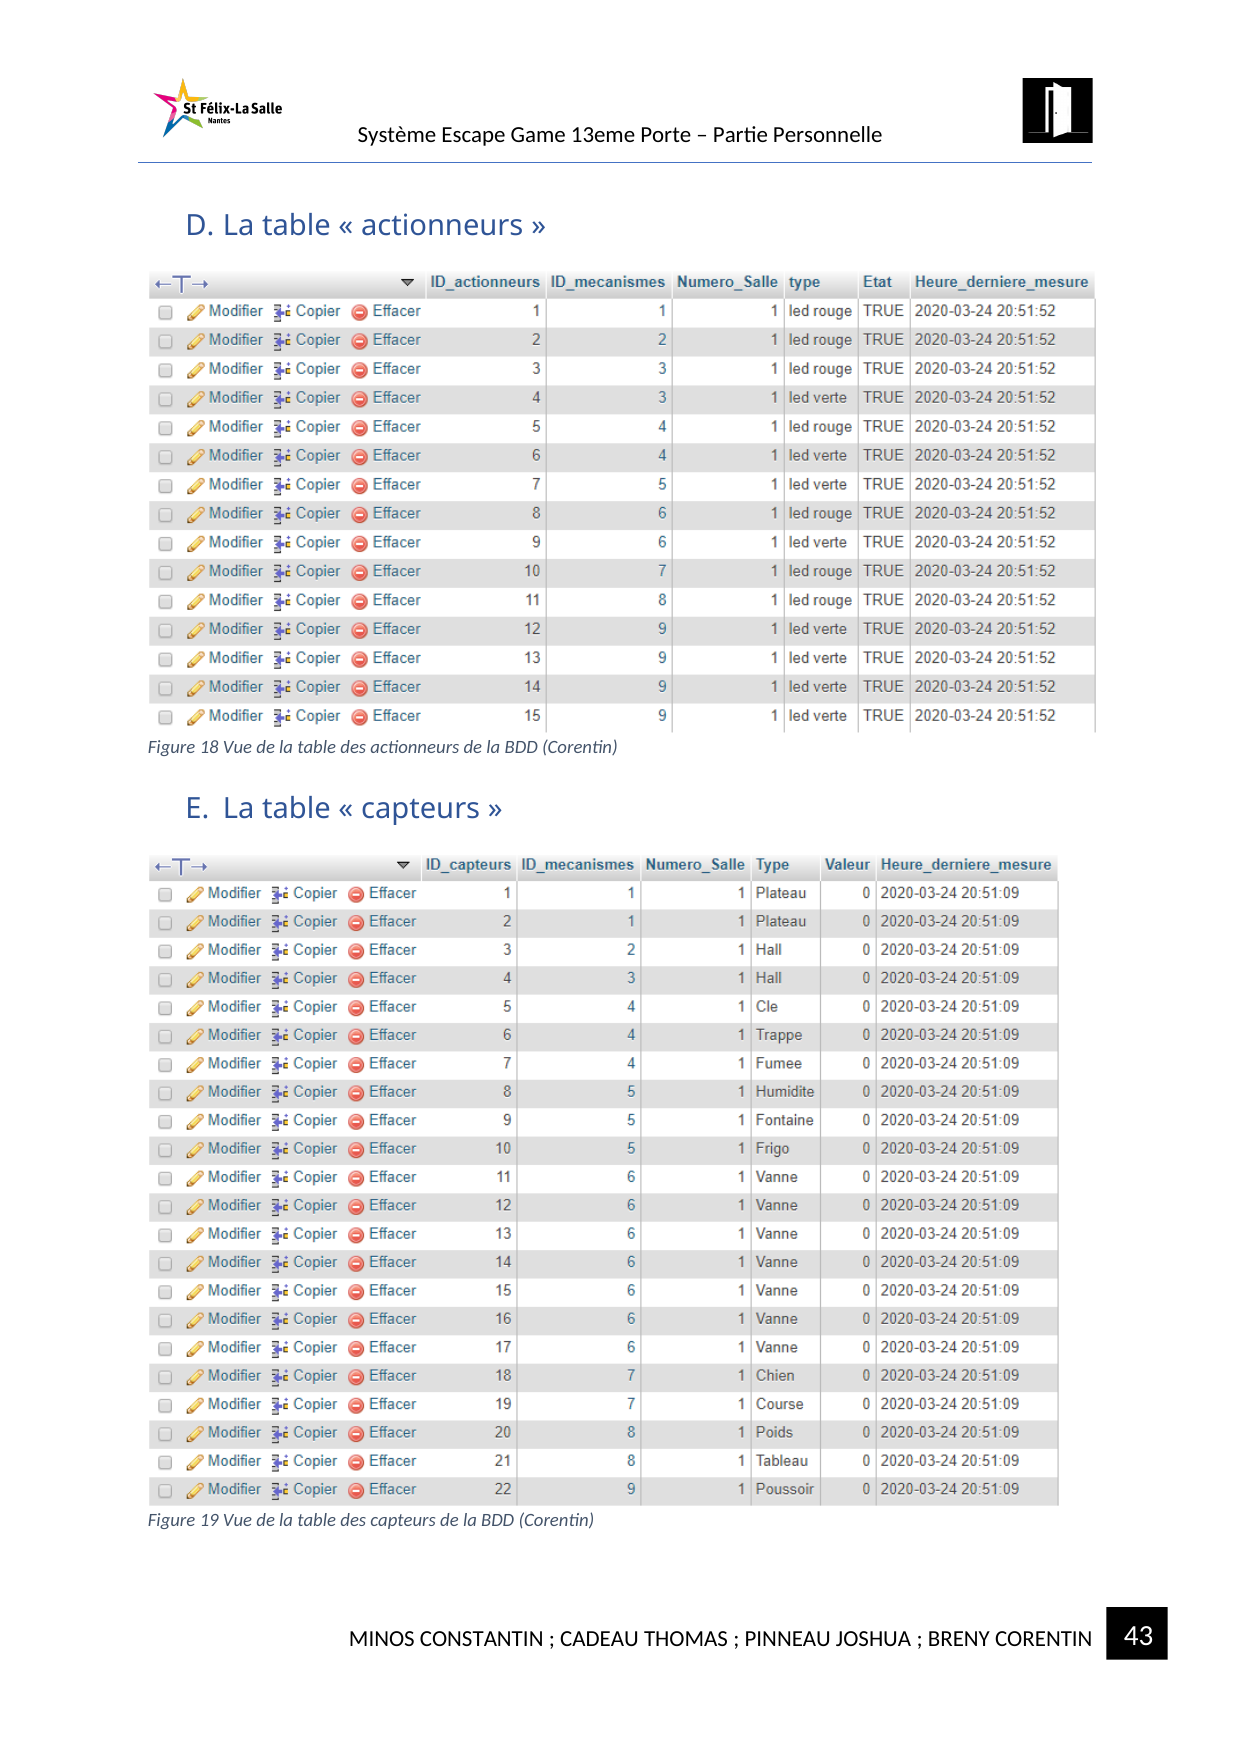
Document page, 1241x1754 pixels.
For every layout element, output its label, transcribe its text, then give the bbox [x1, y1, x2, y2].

picture [147, 271, 1097, 736]
picture [147, 73, 290, 142]
subtitle La table « capteurs » [185, 788, 1092, 827]
subtitle La table « actionneurs » [185, 204, 1092, 243]
picture [1022, 78, 1093, 143]
picture [147, 855, 1061, 1508]
